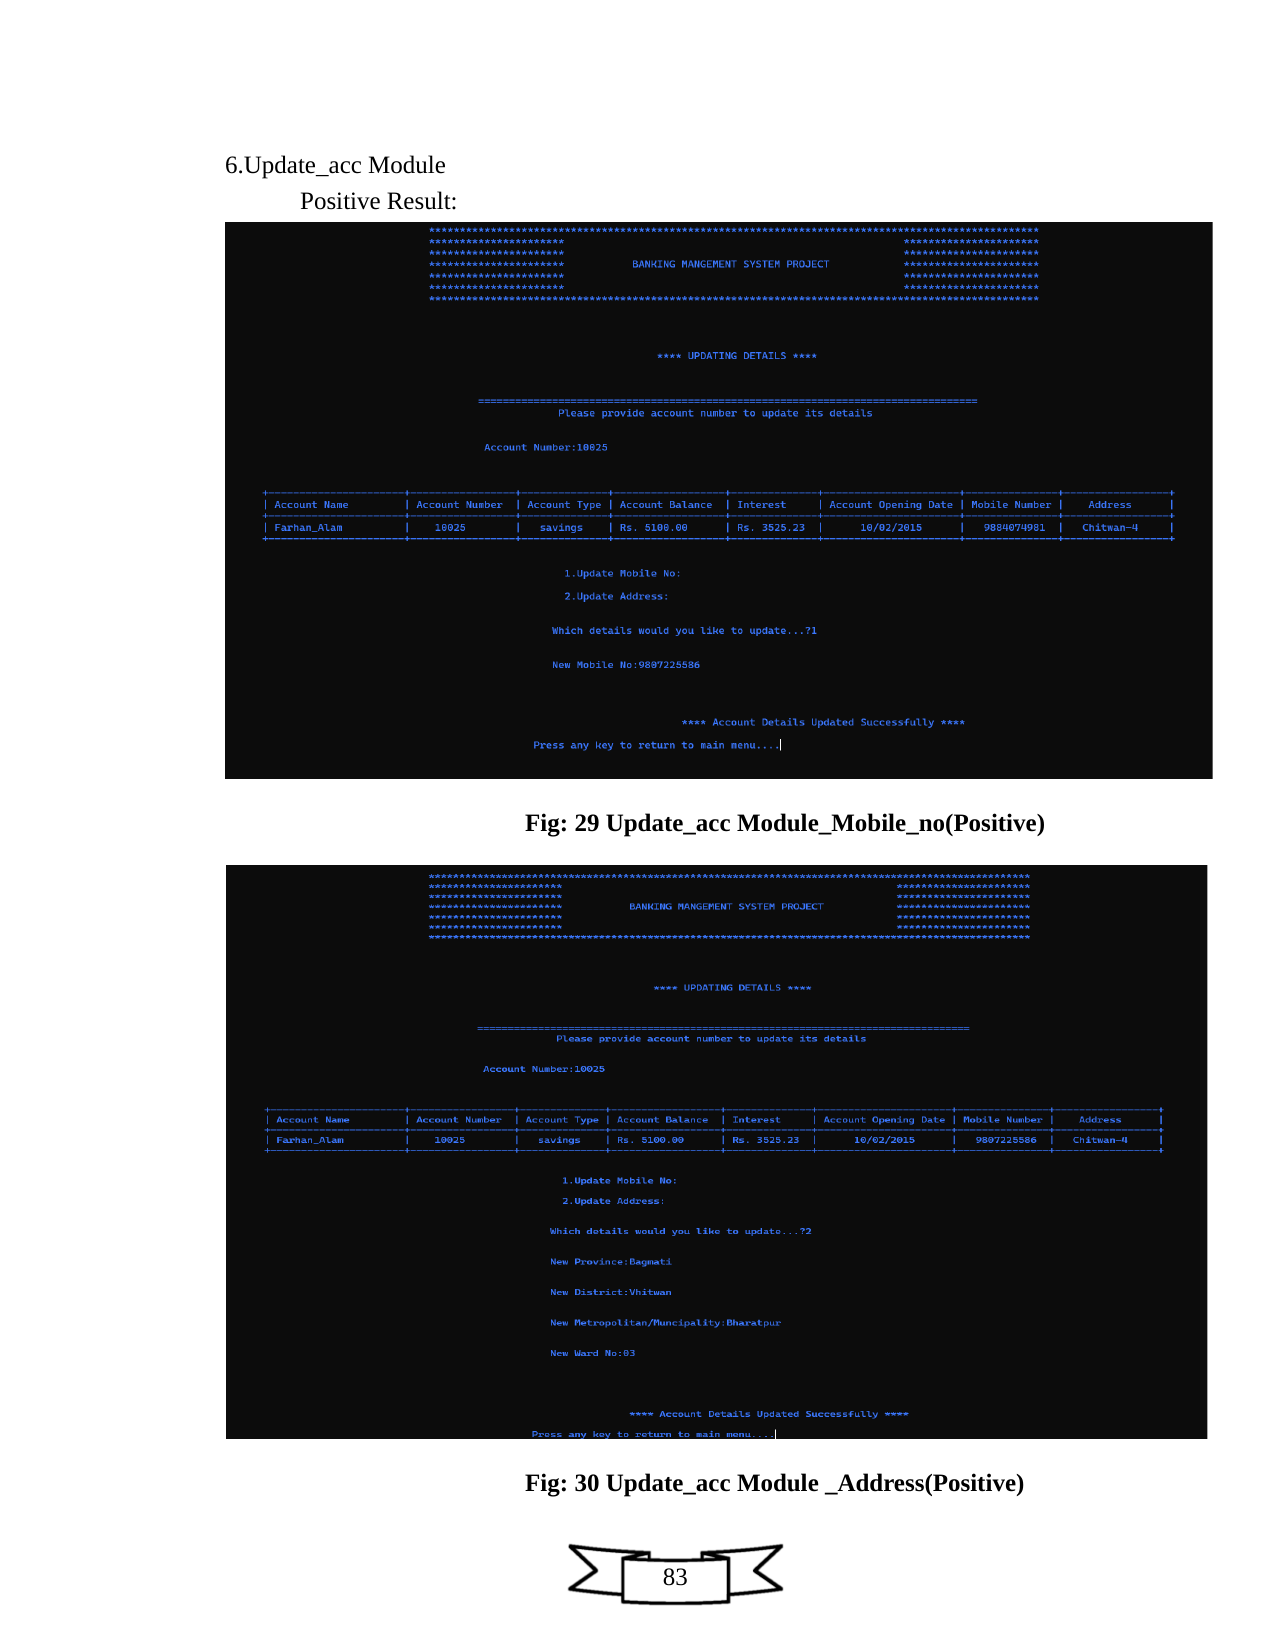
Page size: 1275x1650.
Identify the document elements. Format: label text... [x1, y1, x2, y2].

picture [226, 865, 1208, 1439]
picture [225, 222, 1213, 779]
text Positive Result: [225, 186, 1125, 215]
text Fig: 30 Update_acc Module _Address(Positive) [450, 1468, 1125, 1497]
text Fig: 29 Update_acc Module_Mobile_no(Positive) [450, 808, 1125, 836]
text 6.Update_acc Module [225, 150, 1125, 179]
